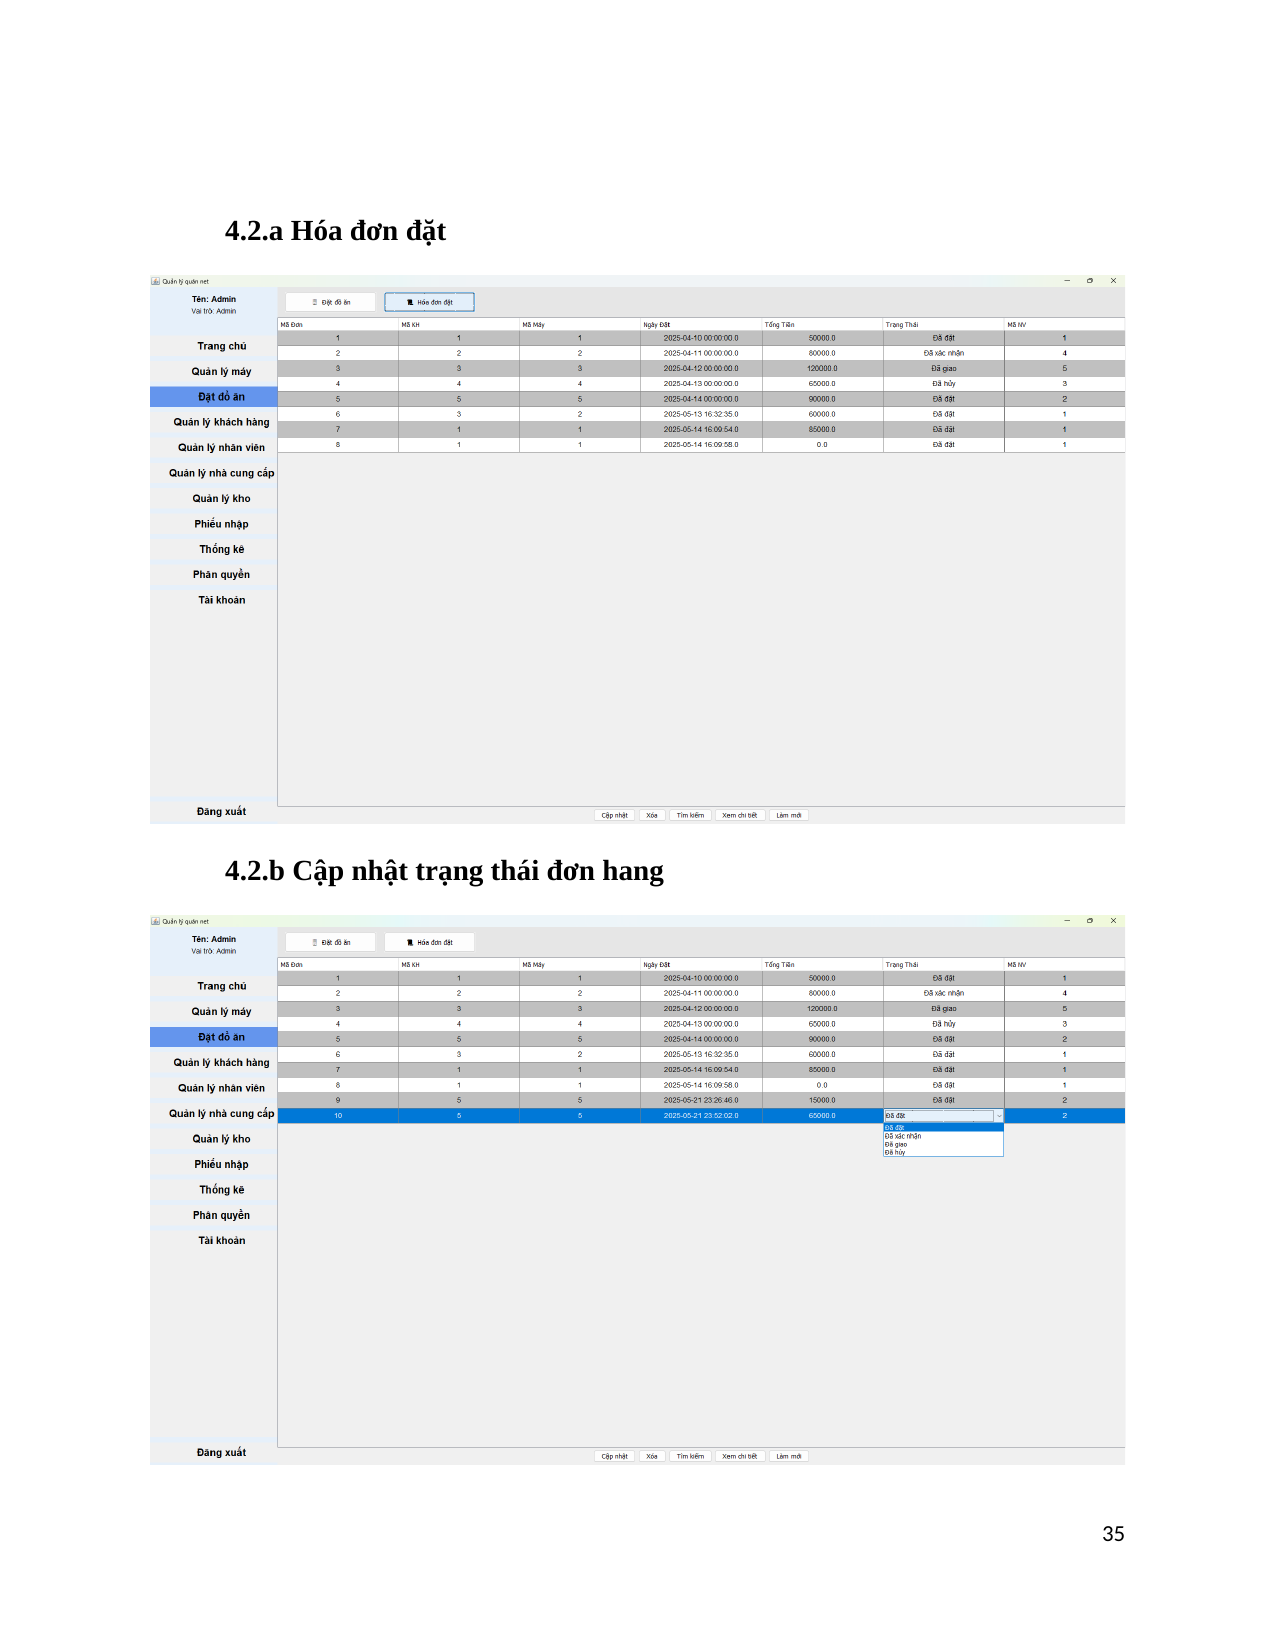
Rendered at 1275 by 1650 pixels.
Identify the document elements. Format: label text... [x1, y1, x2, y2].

text 4.2.a Hóa đơn đặt [225, 213, 1125, 246]
text 4.2.b Cập nhật trạng thái đơn hang [150, 853, 1125, 887]
picture [150, 275, 1125, 824]
picture [150, 915, 1125, 1465]
